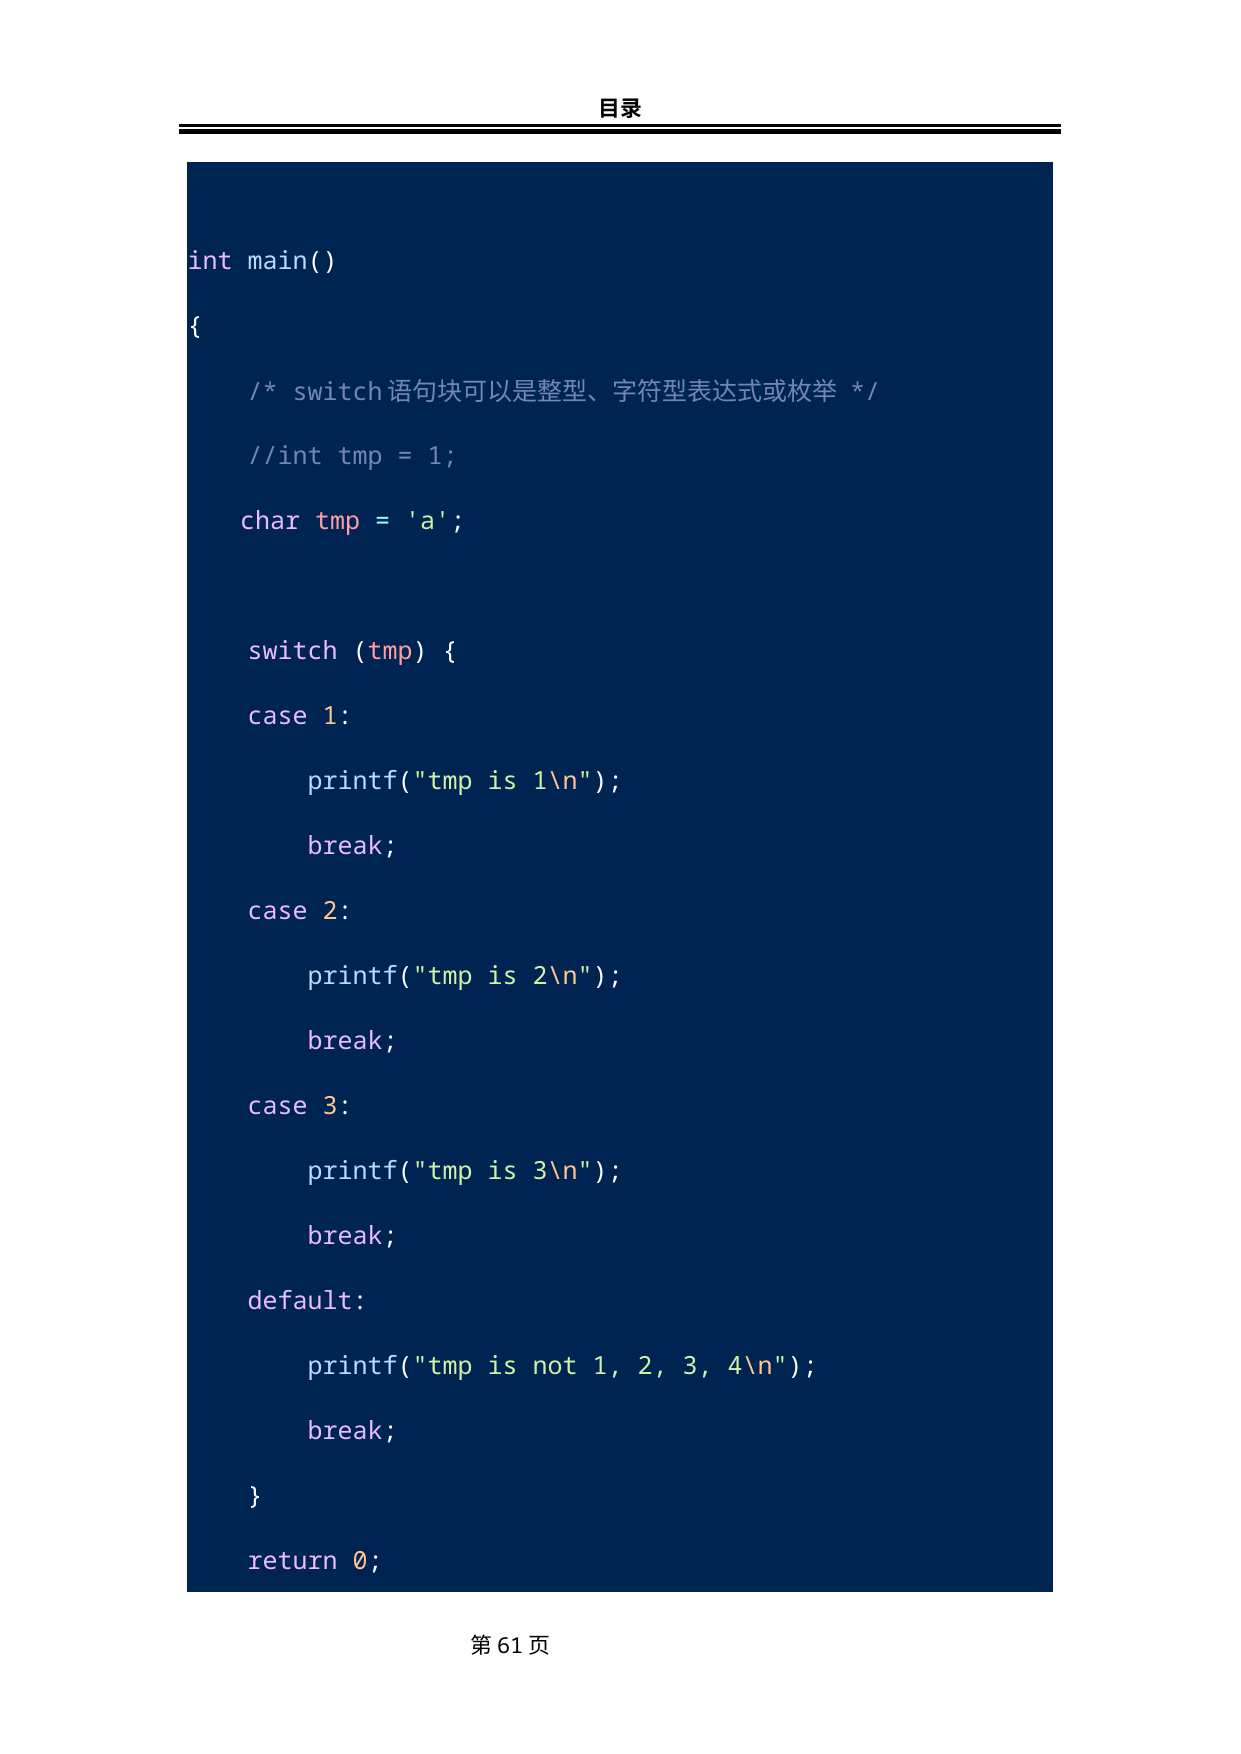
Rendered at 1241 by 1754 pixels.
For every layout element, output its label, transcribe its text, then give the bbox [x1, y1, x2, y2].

text int main() [187, 227, 1053, 292]
text switch (tmp) { [187, 617, 1053, 682]
text printf("tmp is 2\n"); [187, 942, 1053, 1007]
text printf("tmp is not 1, 2, 3, 4\n"); [187, 1332, 1053, 1397]
text /* switch语句块可以是整型、字符型表达式或枚举 */ [187, 357, 1053, 422]
text default: [187, 1267, 1053, 1332]
text case 1: [187, 682, 1053, 747]
text case 2: [187, 877, 1053, 942]
text case 3: [187, 1072, 1053, 1137]
text printf("tmp is 3\n"); [187, 1137, 1053, 1202]
text } [187, 1462, 1053, 1527]
text break; [187, 1007, 1053, 1072]
text break; [187, 812, 1053, 877]
text //int tmp = 1; [187, 422, 1053, 487]
text { [187, 292, 1053, 357]
text break; [187, 1202, 1053, 1267]
text printf("tmp is 1\n"); [187, 747, 1053, 812]
text break; [187, 1397, 1053, 1462]
text char tmp = 'a'; [187, 487, 1053, 552]
text return 0; [187, 1527, 1053, 1592]
